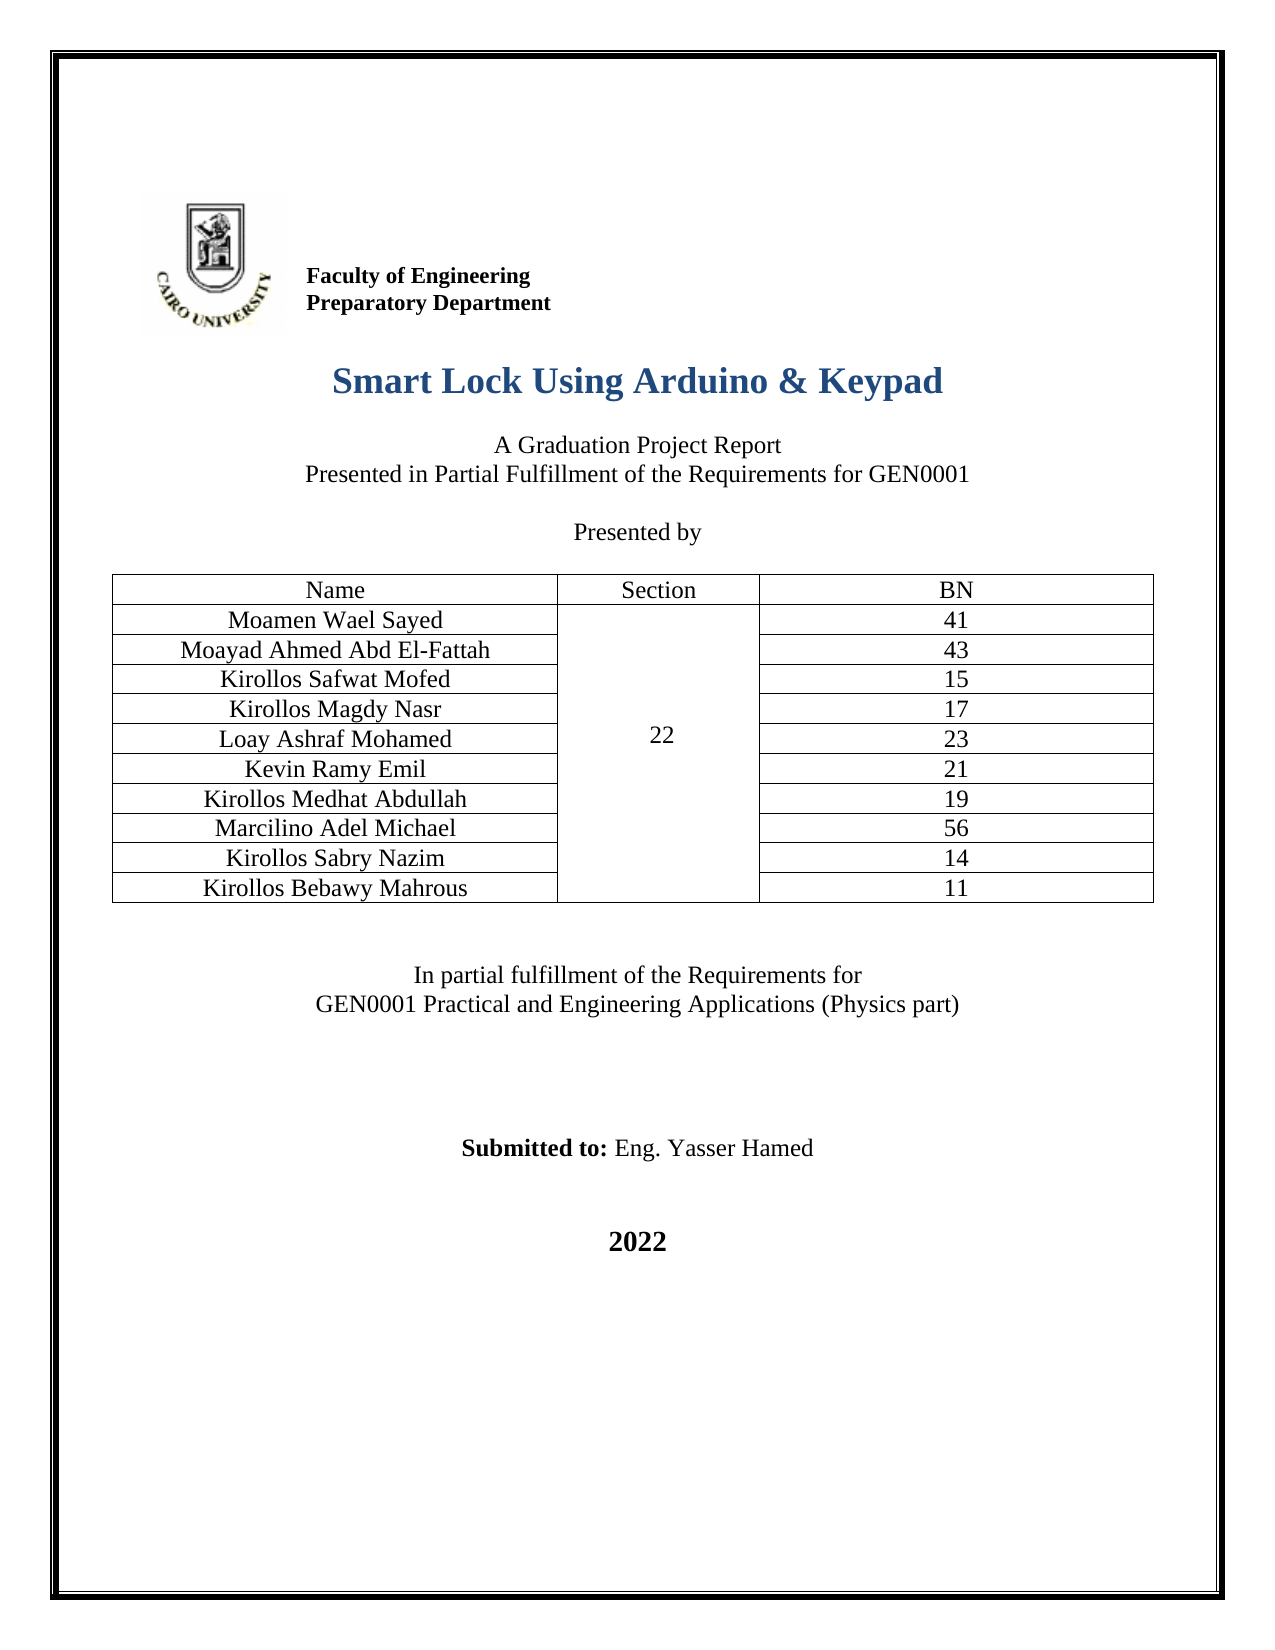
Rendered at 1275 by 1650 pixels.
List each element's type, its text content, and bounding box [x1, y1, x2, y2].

table_cell Kirollos Medhat Abdullah [113, 784, 557, 812]
table_cell 15 [760, 665, 1153, 693]
table_cell Loay Ashraf Mohamed [113, 724, 557, 753]
table_cell Kirollos Safwat Mofed [113, 665, 557, 693]
table_cell 43 [760, 635, 1153, 663]
table_cell 23 [760, 724, 1153, 753]
table_cell Kevin Ramy Emil [113, 754, 557, 783]
table_cell Moamen Wael Sayed [113, 605, 557, 634]
table_cell Marcilino Adel Michael [113, 814, 557, 842]
text Presented by [187, 517, 1087, 545]
table_cell 14 [760, 843, 1153, 872]
text Smart Lock Using Arduino & Keypad [187, 358, 1087, 402]
table_cell 41 [760, 605, 1153, 634]
table_header Name [113, 575, 557, 604]
table_cell 22 [558, 605, 759, 902]
text Presented in Partial Fulfillment of the Requirements for GEN0001 [187, 459, 1087, 488]
text Faculty of Engineering [288, 263, 1087, 289]
table_header Section [558, 575, 759, 604]
text 2022 [187, 1224, 1087, 1257]
text GEN0001 Practical and Engineering Applications (Physics part) [187, 989, 1087, 1018]
table_cell 21 [760, 754, 1153, 783]
text Preparatory Department [288, 289, 1087, 315]
text In partial fulfillment of the Requirements for [187, 960, 1087, 989]
text Submitted to: Eng. Yasser Hamed [187, 1133, 1087, 1162]
text A Graduation Project Report [187, 430, 1087, 459]
table_cell 17 [760, 694, 1153, 723]
table_cell Kirollos Bebawy Mahrous [113, 873, 557, 902]
table_cell 11 [760, 873, 1153, 902]
table_header BN [760, 575, 1153, 604]
table_cell 19 [760, 784, 1153, 812]
table_cell Kirollos Sabry Nazim [113, 843, 557, 872]
table_cell Moayad Ahmed Abd El-Fattah [113, 635, 557, 663]
table_cell 56 [760, 814, 1153, 842]
table_cell Kirollos Magdy Nasr [113, 694, 557, 723]
